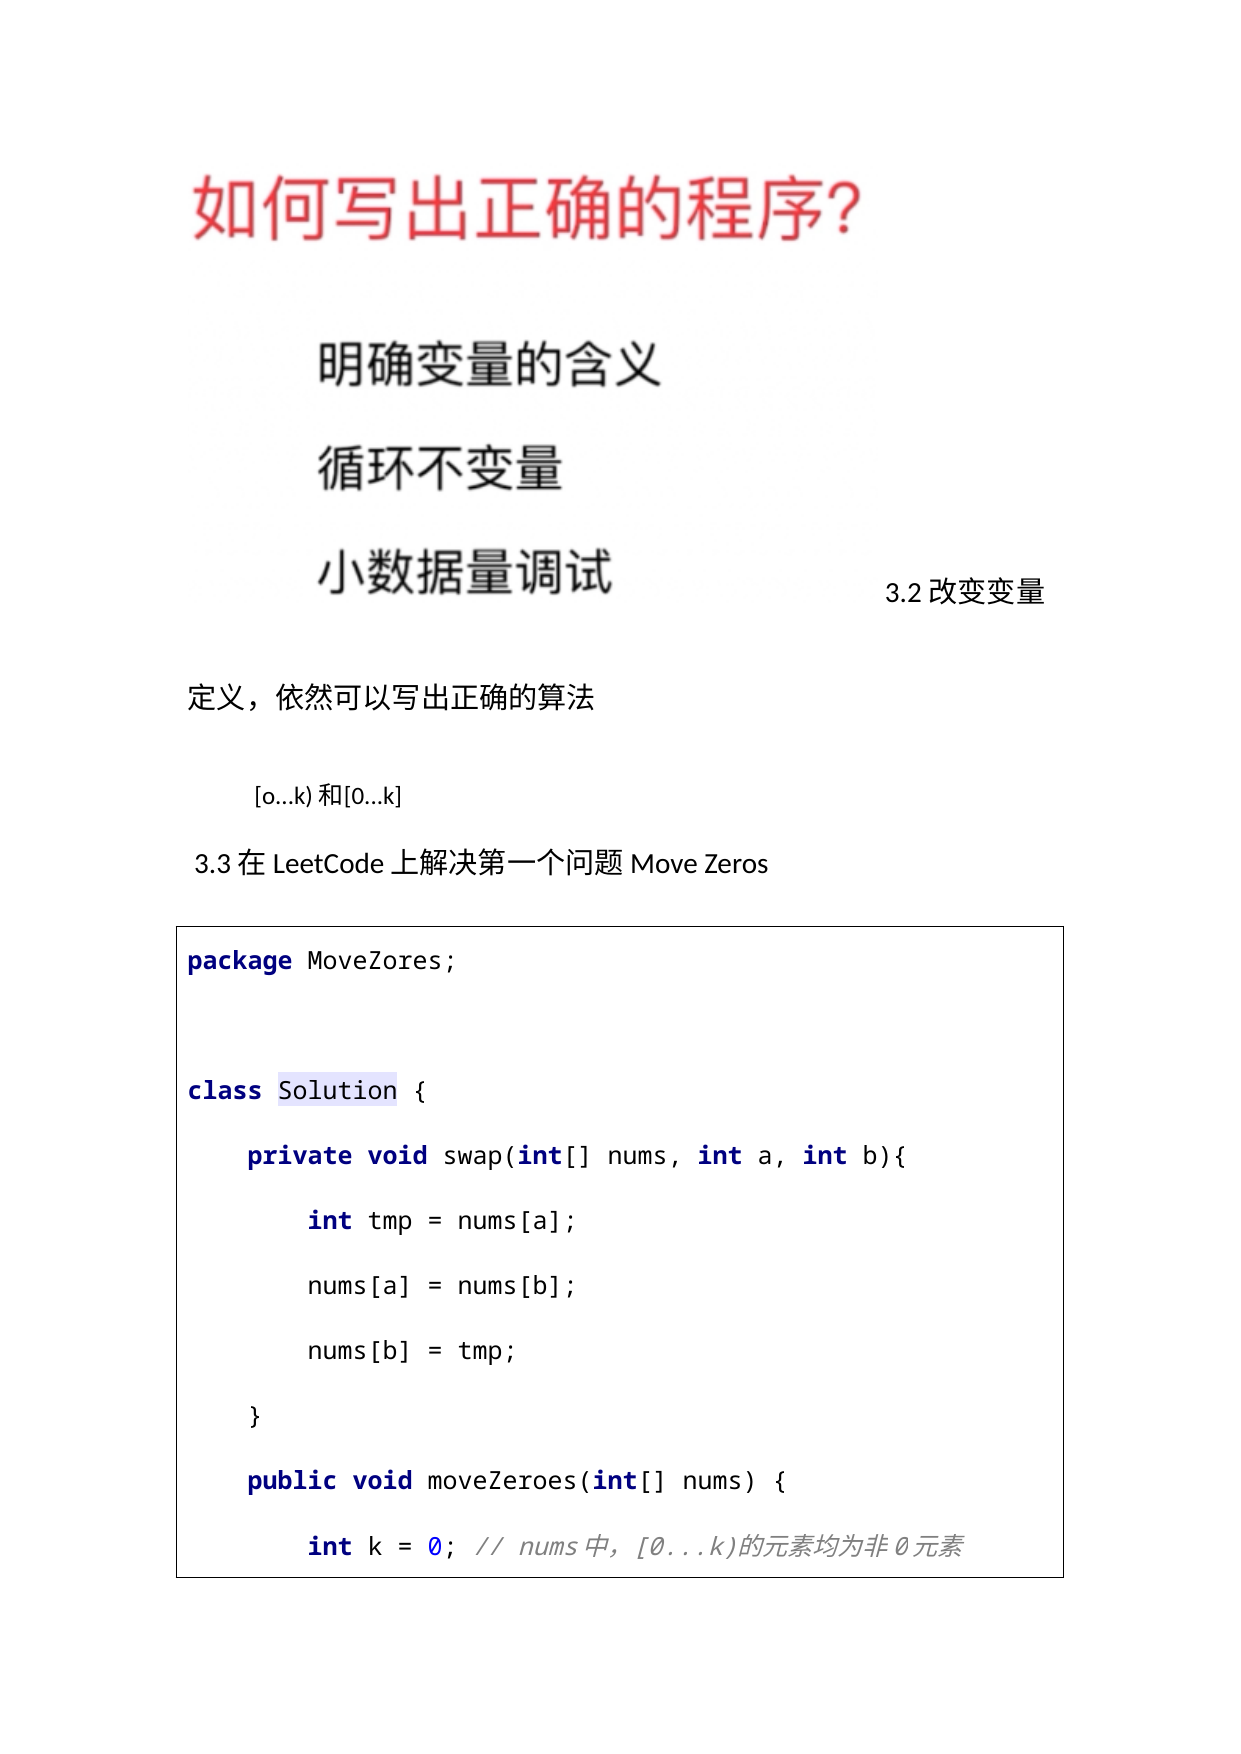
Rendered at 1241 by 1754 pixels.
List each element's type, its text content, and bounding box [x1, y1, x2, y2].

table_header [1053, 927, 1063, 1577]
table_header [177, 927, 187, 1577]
picture [187, 162, 879, 603]
subtitle 3.3 在LeetCode上解决第一个问题 Move Zeros [187, 828, 1053, 893]
text [o...k) 和[0...k] [187, 761, 1053, 826]
